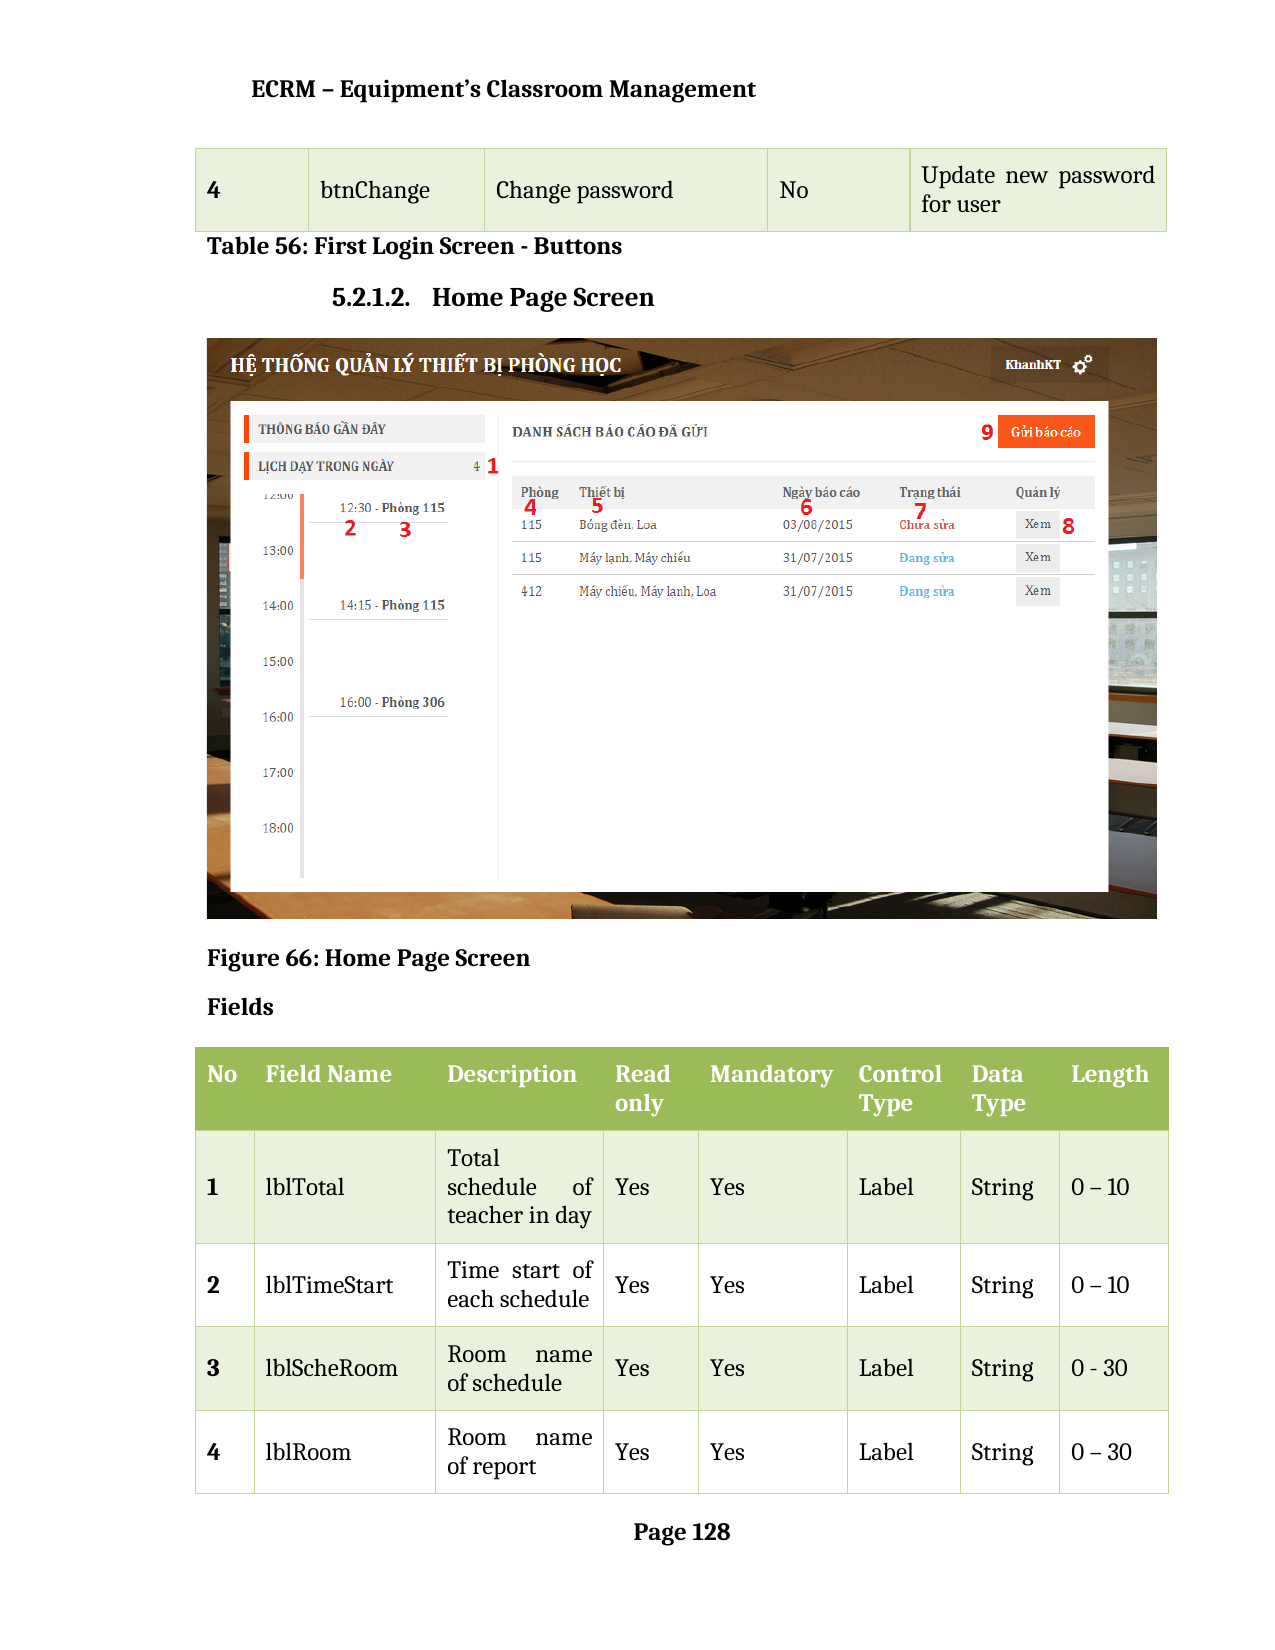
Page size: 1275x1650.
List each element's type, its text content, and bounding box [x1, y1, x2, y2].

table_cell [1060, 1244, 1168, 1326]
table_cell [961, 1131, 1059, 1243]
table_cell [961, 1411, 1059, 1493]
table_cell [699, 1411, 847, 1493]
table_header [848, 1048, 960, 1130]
text Fields [207, 993, 1157, 1022]
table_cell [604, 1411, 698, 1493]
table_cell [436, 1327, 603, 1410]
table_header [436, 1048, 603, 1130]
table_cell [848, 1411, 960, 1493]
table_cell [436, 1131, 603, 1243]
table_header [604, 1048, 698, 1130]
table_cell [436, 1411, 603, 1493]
list Home Page Screen [332, 282, 1157, 313]
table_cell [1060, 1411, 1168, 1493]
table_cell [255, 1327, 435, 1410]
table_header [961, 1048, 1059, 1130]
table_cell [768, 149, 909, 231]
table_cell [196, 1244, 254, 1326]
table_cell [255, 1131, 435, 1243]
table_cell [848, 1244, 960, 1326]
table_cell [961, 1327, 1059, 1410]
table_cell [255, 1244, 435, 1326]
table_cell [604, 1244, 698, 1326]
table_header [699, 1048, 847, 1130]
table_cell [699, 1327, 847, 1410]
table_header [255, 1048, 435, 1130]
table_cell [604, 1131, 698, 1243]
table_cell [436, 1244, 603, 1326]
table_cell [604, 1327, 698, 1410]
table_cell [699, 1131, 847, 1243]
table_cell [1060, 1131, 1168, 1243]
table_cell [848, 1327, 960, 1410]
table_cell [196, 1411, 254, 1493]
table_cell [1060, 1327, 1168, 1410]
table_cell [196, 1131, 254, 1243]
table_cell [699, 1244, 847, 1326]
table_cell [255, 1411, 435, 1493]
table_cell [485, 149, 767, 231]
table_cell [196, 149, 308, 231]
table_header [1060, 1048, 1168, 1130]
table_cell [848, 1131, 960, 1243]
picture [206, 338, 1157, 919]
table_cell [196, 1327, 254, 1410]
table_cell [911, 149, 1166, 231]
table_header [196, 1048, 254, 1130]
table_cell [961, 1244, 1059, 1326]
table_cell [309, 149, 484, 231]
